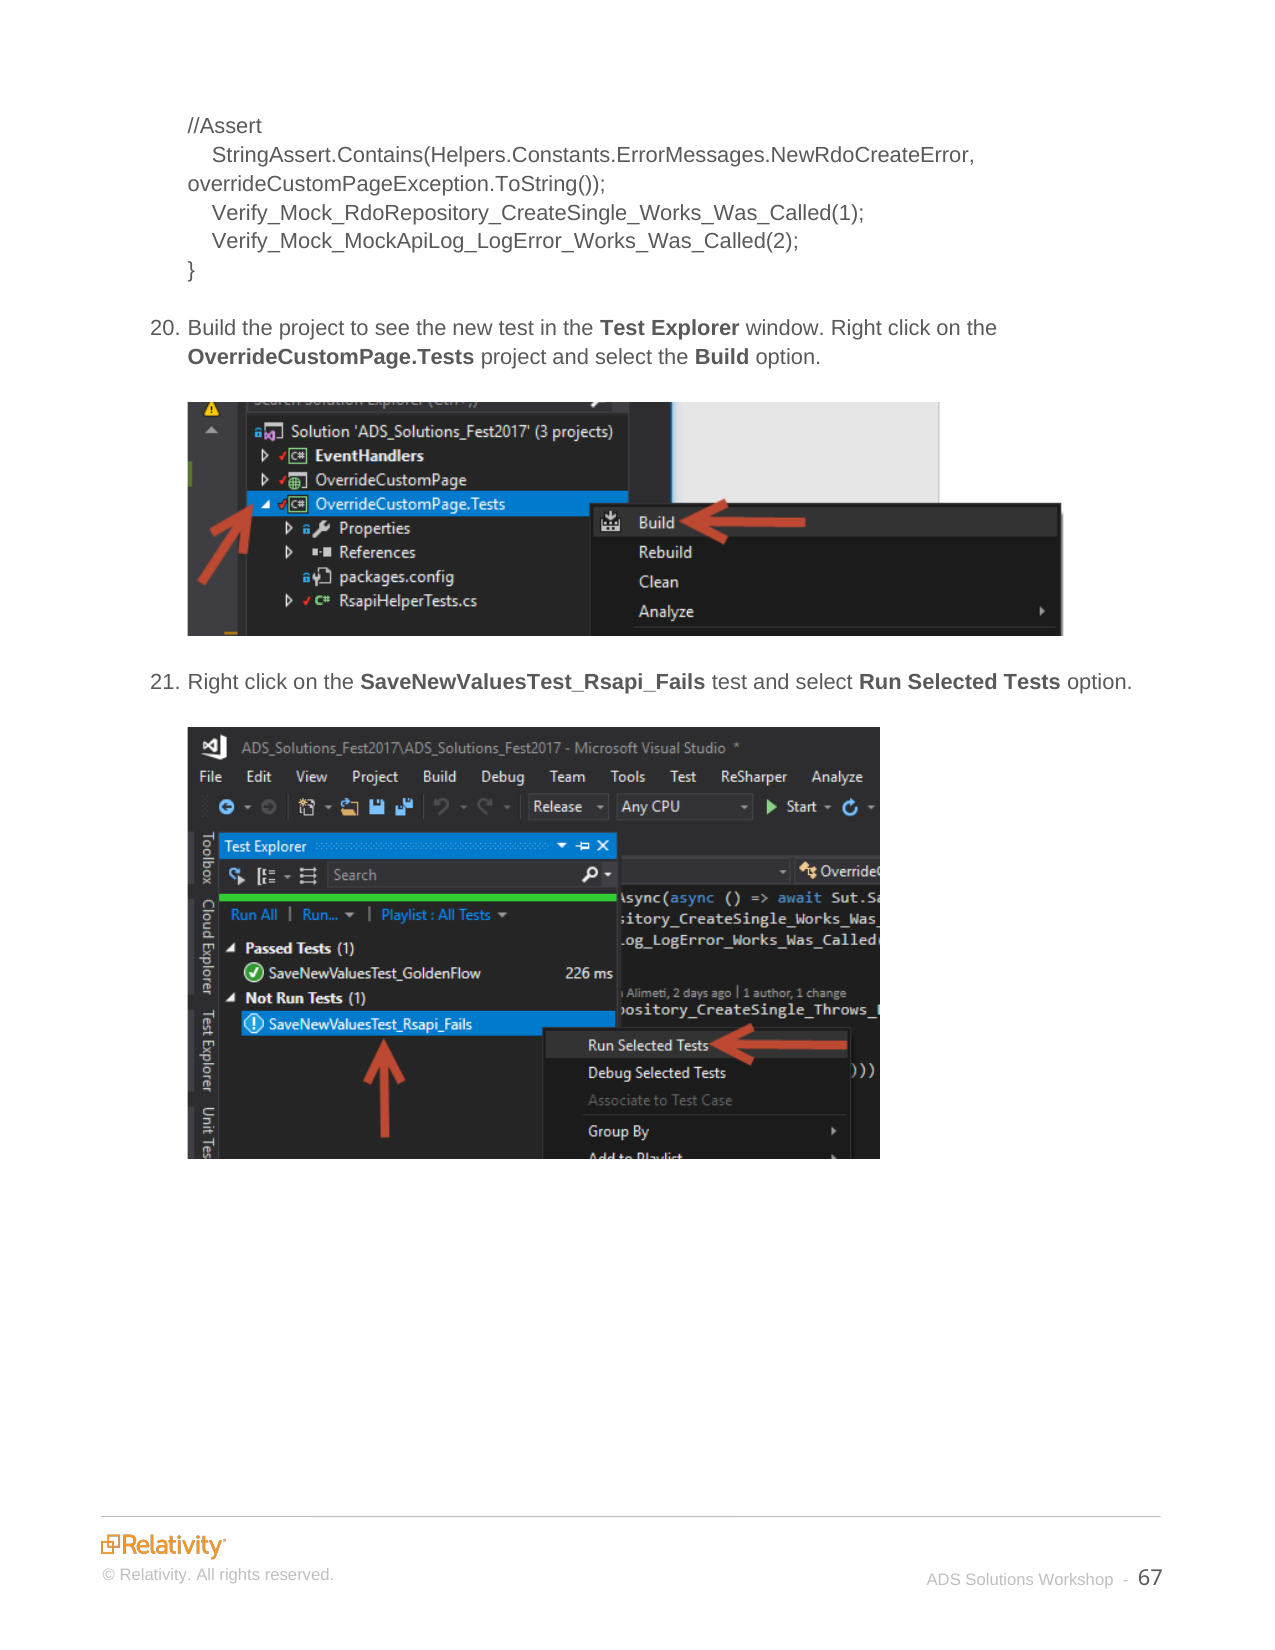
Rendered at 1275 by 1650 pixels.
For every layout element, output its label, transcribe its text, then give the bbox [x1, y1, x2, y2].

list Build the project to see the new test in the Test Explorer window. Right click on the OverrideCustomPage.Tests project and select the Build option. [150, 315, 1162, 369]
picture [187, 727, 880, 1159]
list Verify_Mock_MockApiLog_LogError_Works_Was_Called(2); [187, 228, 1162, 253]
list } [187, 257, 1162, 282]
list Right click on the SaveNewValuesTest_Rsapi_Fails test and select Run Selected Tests option. [150, 669, 1162, 694]
picture [100, 1534, 227, 1560]
list StringAssert.Contains(Helpers.Constants.ErrorMessages.NewRdoCreateError, overrideCustomPageException.ToString()); [187, 141, 1162, 196]
list //Assert [187, 112, 1162, 138]
picture [187, 402, 1064, 636]
list Verify_Mock_RdoRepository_CreateSingle_Works_Was_Called(1); [187, 199, 1162, 224]
